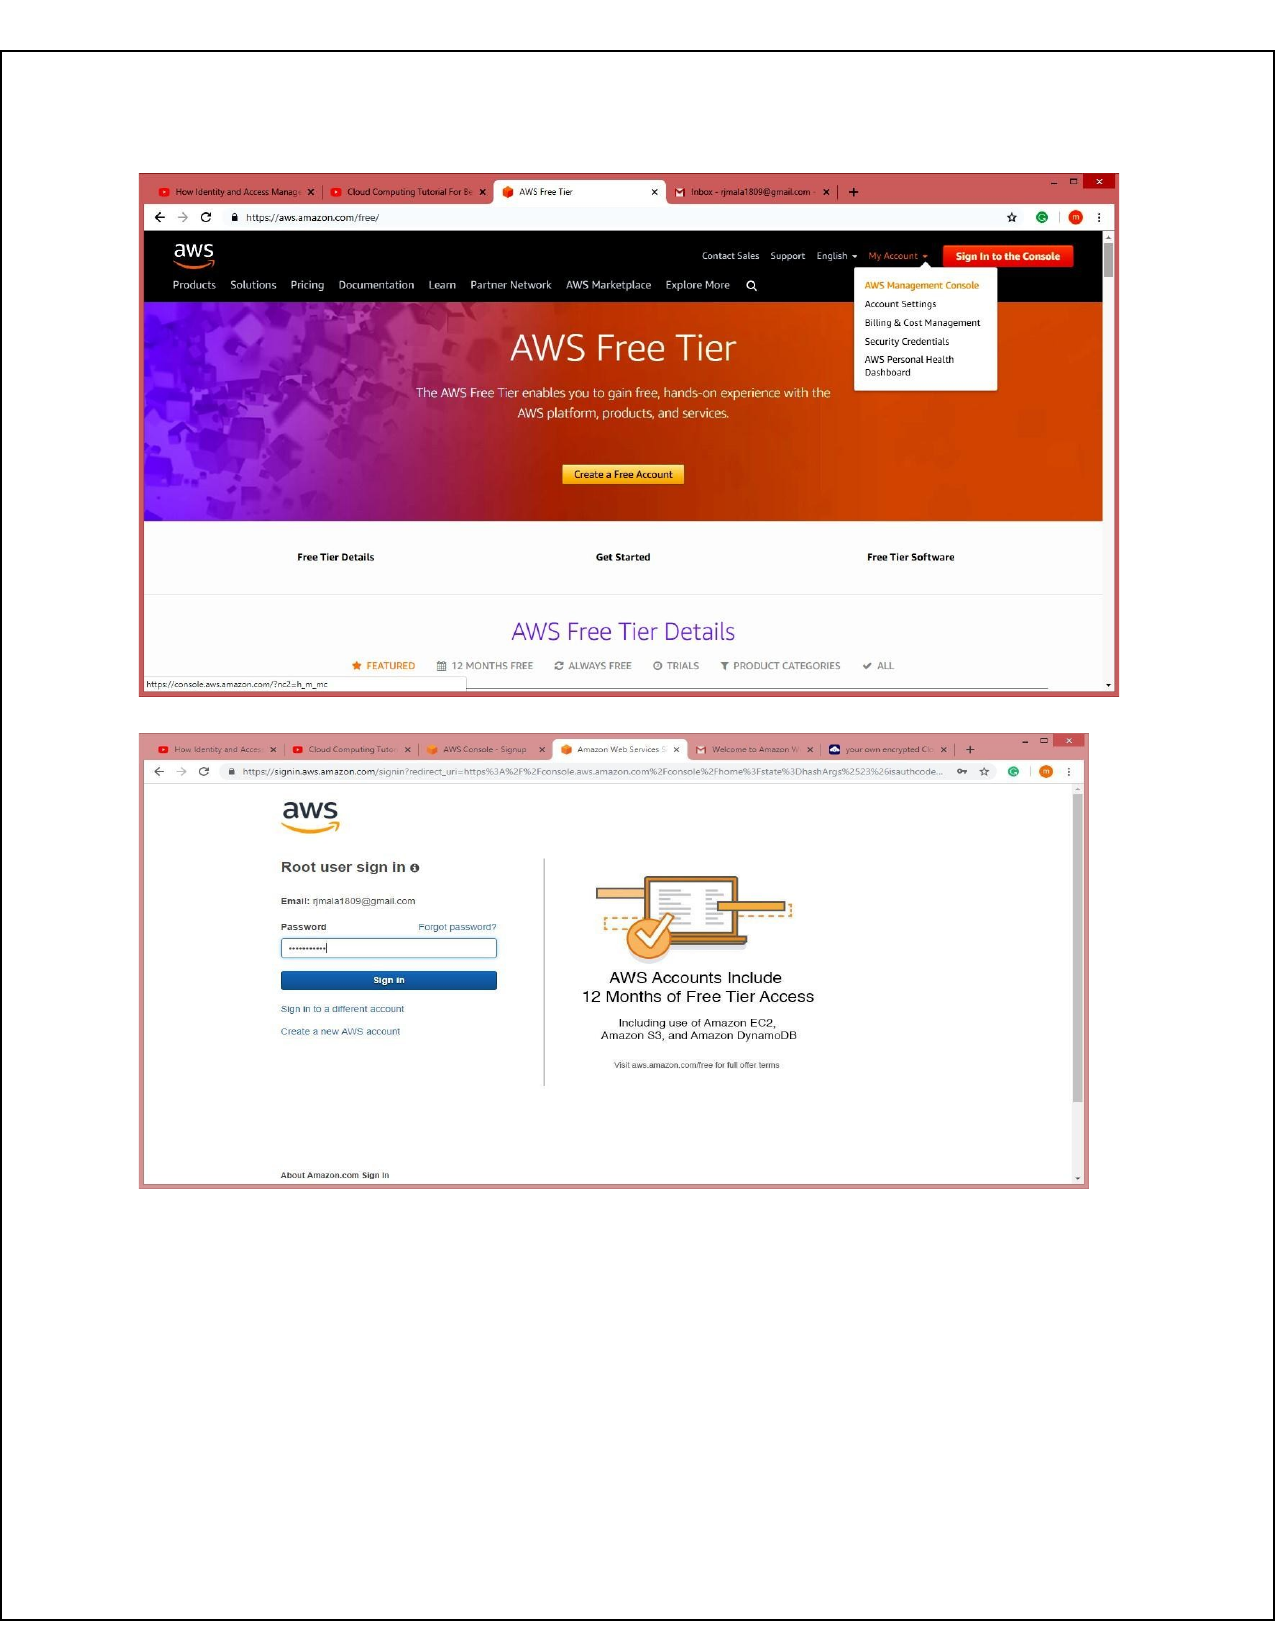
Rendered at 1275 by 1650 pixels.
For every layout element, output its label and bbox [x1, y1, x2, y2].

picture [138, 173, 1120, 697]
picture [138, 733, 1089, 1189]
